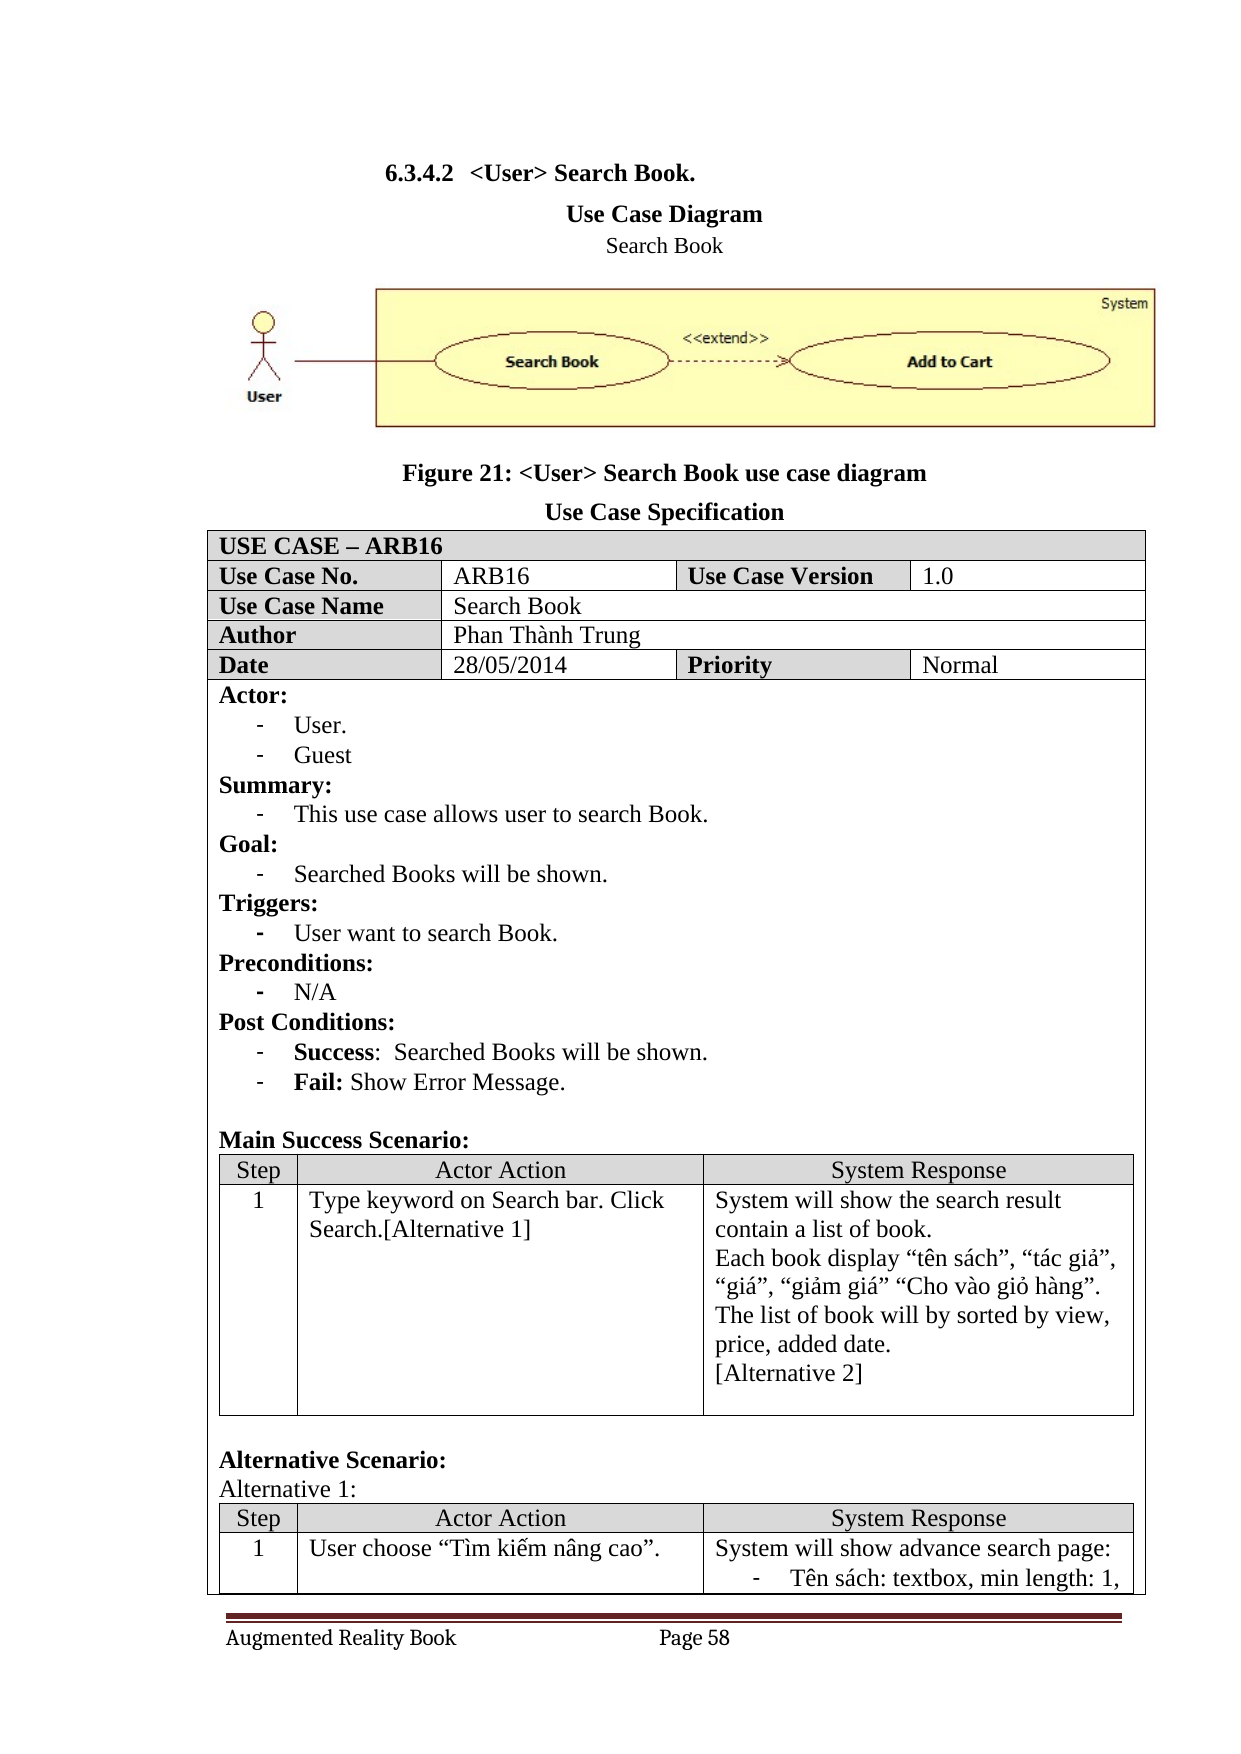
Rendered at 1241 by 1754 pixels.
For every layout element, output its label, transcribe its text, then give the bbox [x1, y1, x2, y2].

table_cell 1.0 [911, 561, 1145, 590]
subtitle <User> Search Book. [385, 158, 1122, 187]
table_cell Priority [677, 650, 910, 679]
table_cell Date [208, 650, 441, 679]
table_cell Phan Thành Trung [442, 621, 1145, 649]
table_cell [208, 680, 1145, 1593]
table_cell Normal [911, 650, 1145, 679]
picture [206, 262, 1182, 454]
table_cell Use Case Name [208, 591, 441, 619]
table_cell ARB16 [442, 561, 676, 590]
subtitle Use Case Specification [207, 497, 1122, 526]
subtitle Use Case Diagram [207, 199, 1122, 228]
text Figure 21: <User> Search Book use case diagram [207, 458, 1122, 487]
table_header USE CASE – ARB16 [208, 531, 1145, 560]
table_cell Search Book [442, 591, 1145, 619]
table_cell Author [208, 621, 441, 649]
table_cell 28/05/2014 [442, 650, 676, 679]
text Search Book [207, 232, 1122, 262]
table_cell Use Case Version [677, 561, 910, 590]
table_cell Use Case No. [208, 561, 441, 590]
